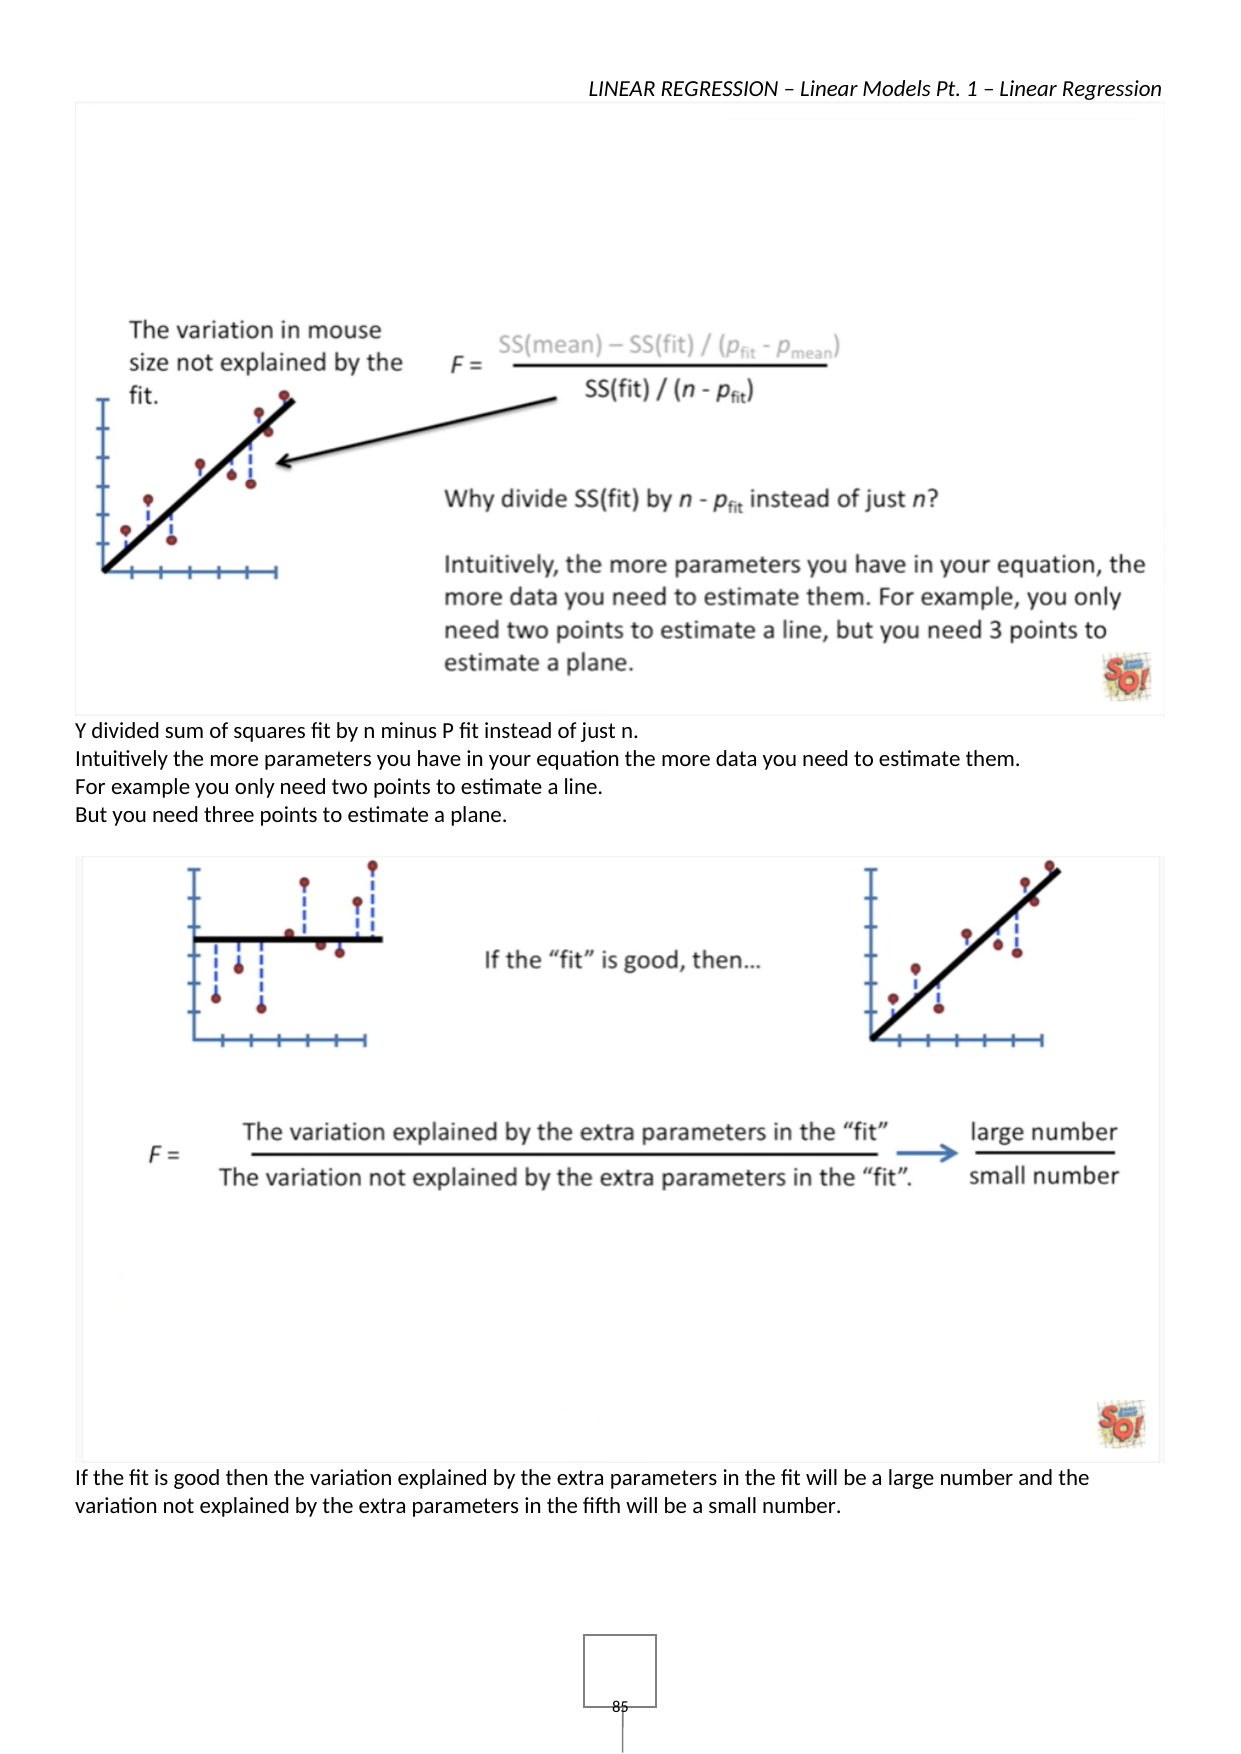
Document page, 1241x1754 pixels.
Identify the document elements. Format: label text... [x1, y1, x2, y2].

picture [75, 856, 1166, 1463]
text But you need three points to estimate a plane. [75, 800, 1165, 828]
text If the fit is good then the variation explained by the extra parameters in the fit will be a large number and the variation not explained by the extra parameters in the fifth will be a small number. [75, 1463, 1165, 1519]
text For example you only need two points to estimate a line. [75, 772, 1165, 800]
text Y divided sum of squares fit by n minus P fit instead of just n. [75, 716, 1165, 744]
text Intuitively the more parameters you have in your equation the more data you need to estimate them. [75, 744, 1165, 772]
picture [75, 101, 1166, 716]
